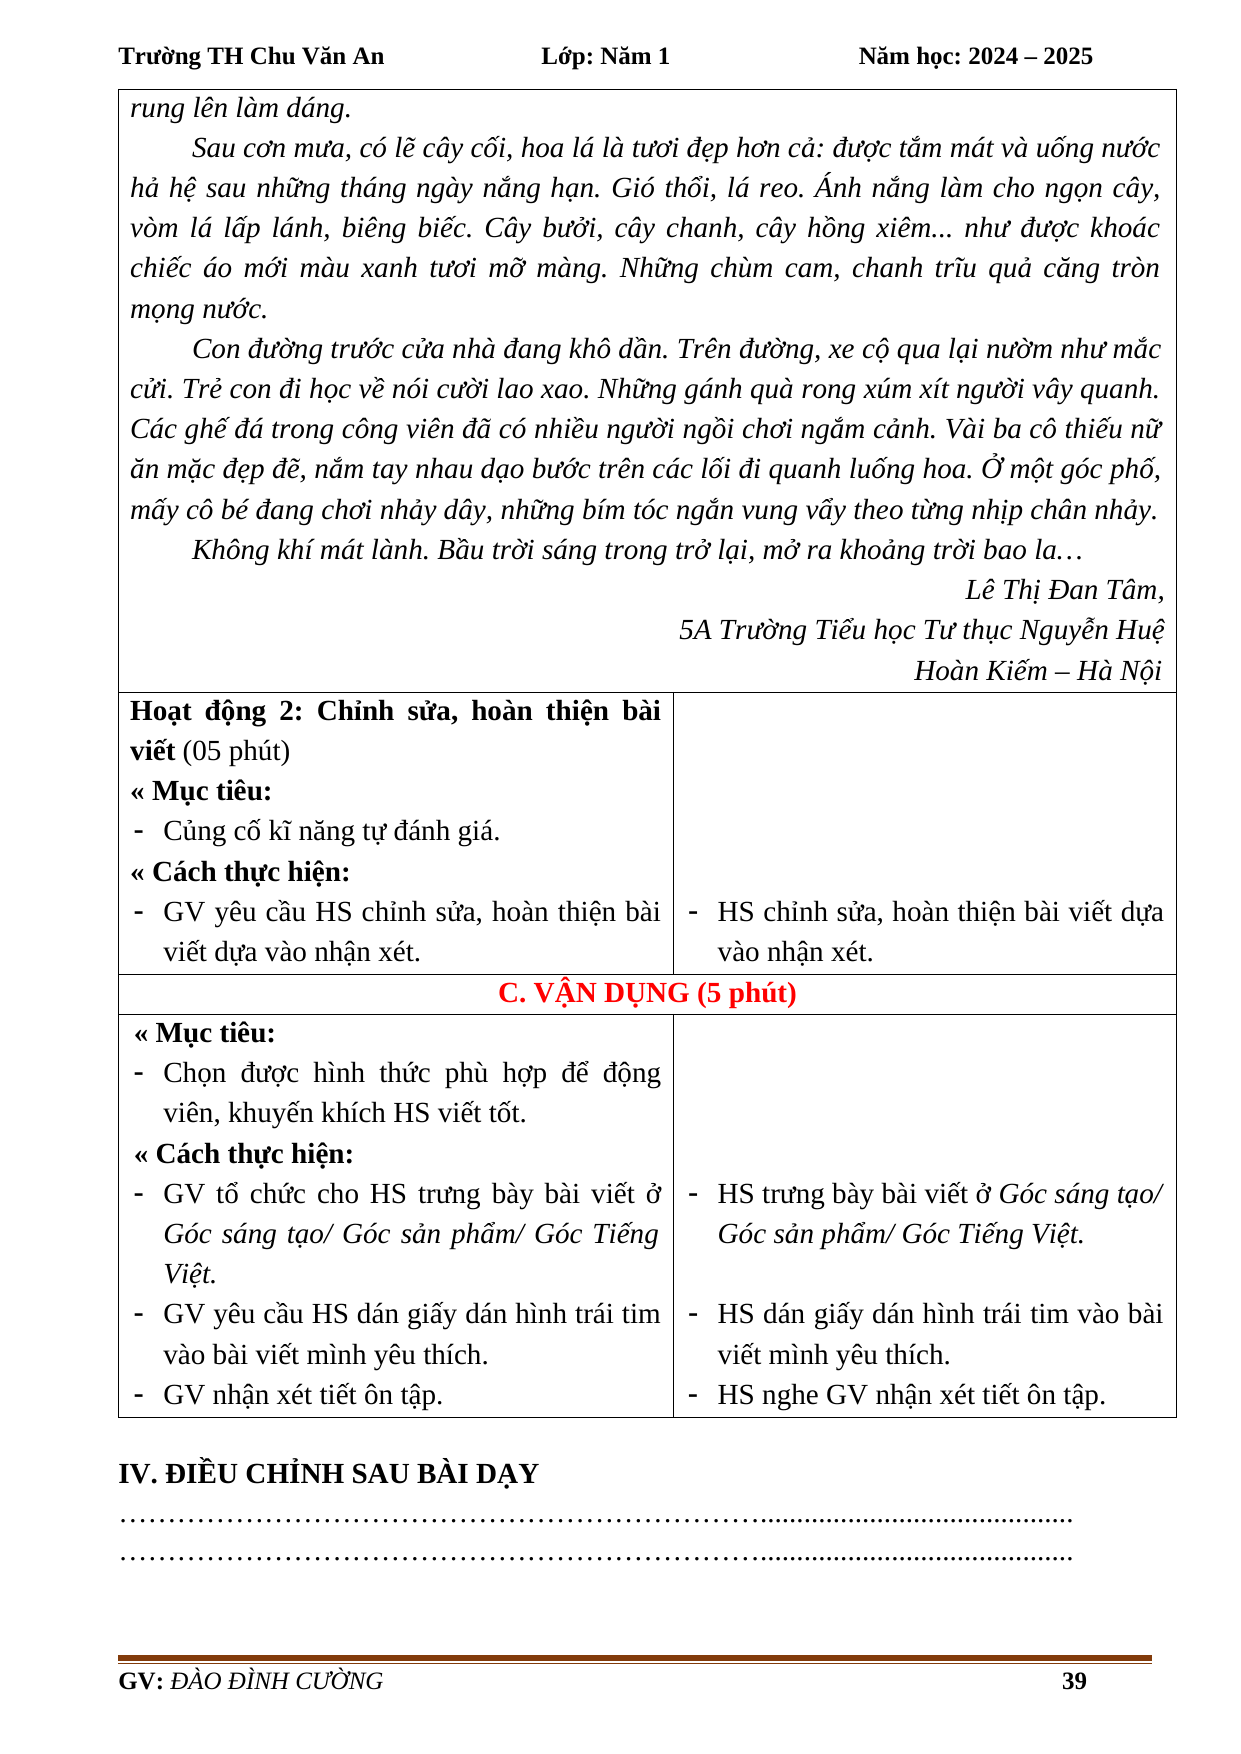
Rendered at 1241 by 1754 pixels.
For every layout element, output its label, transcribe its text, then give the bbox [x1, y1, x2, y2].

table_cell « Mục tiêu: Chọn được hình thức phù hợp để động viên, khuyến khích HS viết tốt. « Cách thực hiện: GV tổ chức cho HS trưng bày bài viết ở Góc sáng tạo/ Góc sản phẩm/ Góc Tiếng Việt. GV yêu cầu HS dán giấy dán hình trái tim vào bài viết mình yêu thích. GV nhận xét tiết ôn tập. [119, 1015, 673, 1417]
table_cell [119, 90, 1176, 692]
text …………………………………………………………........................................... [118, 1533, 1152, 1567]
table_cell C. VẬN DỤNG (5 phút) [119, 975, 1176, 1014]
table_cell Hoạt động 2: Chỉnh sửa, hoàn thiện bài viết (05 phút) « Mục tiêu: Củng cố kĩ năng tự đánh giá. « Cách thực hiện: GV yêu cầu HS chỉnh sửa, hoàn thiện bài viết dựa vào nhận xét. [119, 693, 673, 974]
text IV. ĐIỀU CHỈNH SAU BÀI DẠY [118, 1456, 1152, 1490]
table_cell HS trưng bày bài viết ở Góc sáng tạo/ Góc sản phẩm/ Góc Tiếng Việt. HS dán giấy dán hình trái tim vào bài viết mình yêu thích. HS nghe GV nhận xét tiết ôn tập. [674, 1015, 1176, 1417]
text …………………………………………………………........................................... [118, 1495, 1152, 1528]
table_cell HS chỉnh sửa, hoàn thiện bài viết dựa vào nhận xét. [674, 693, 1176, 974]
